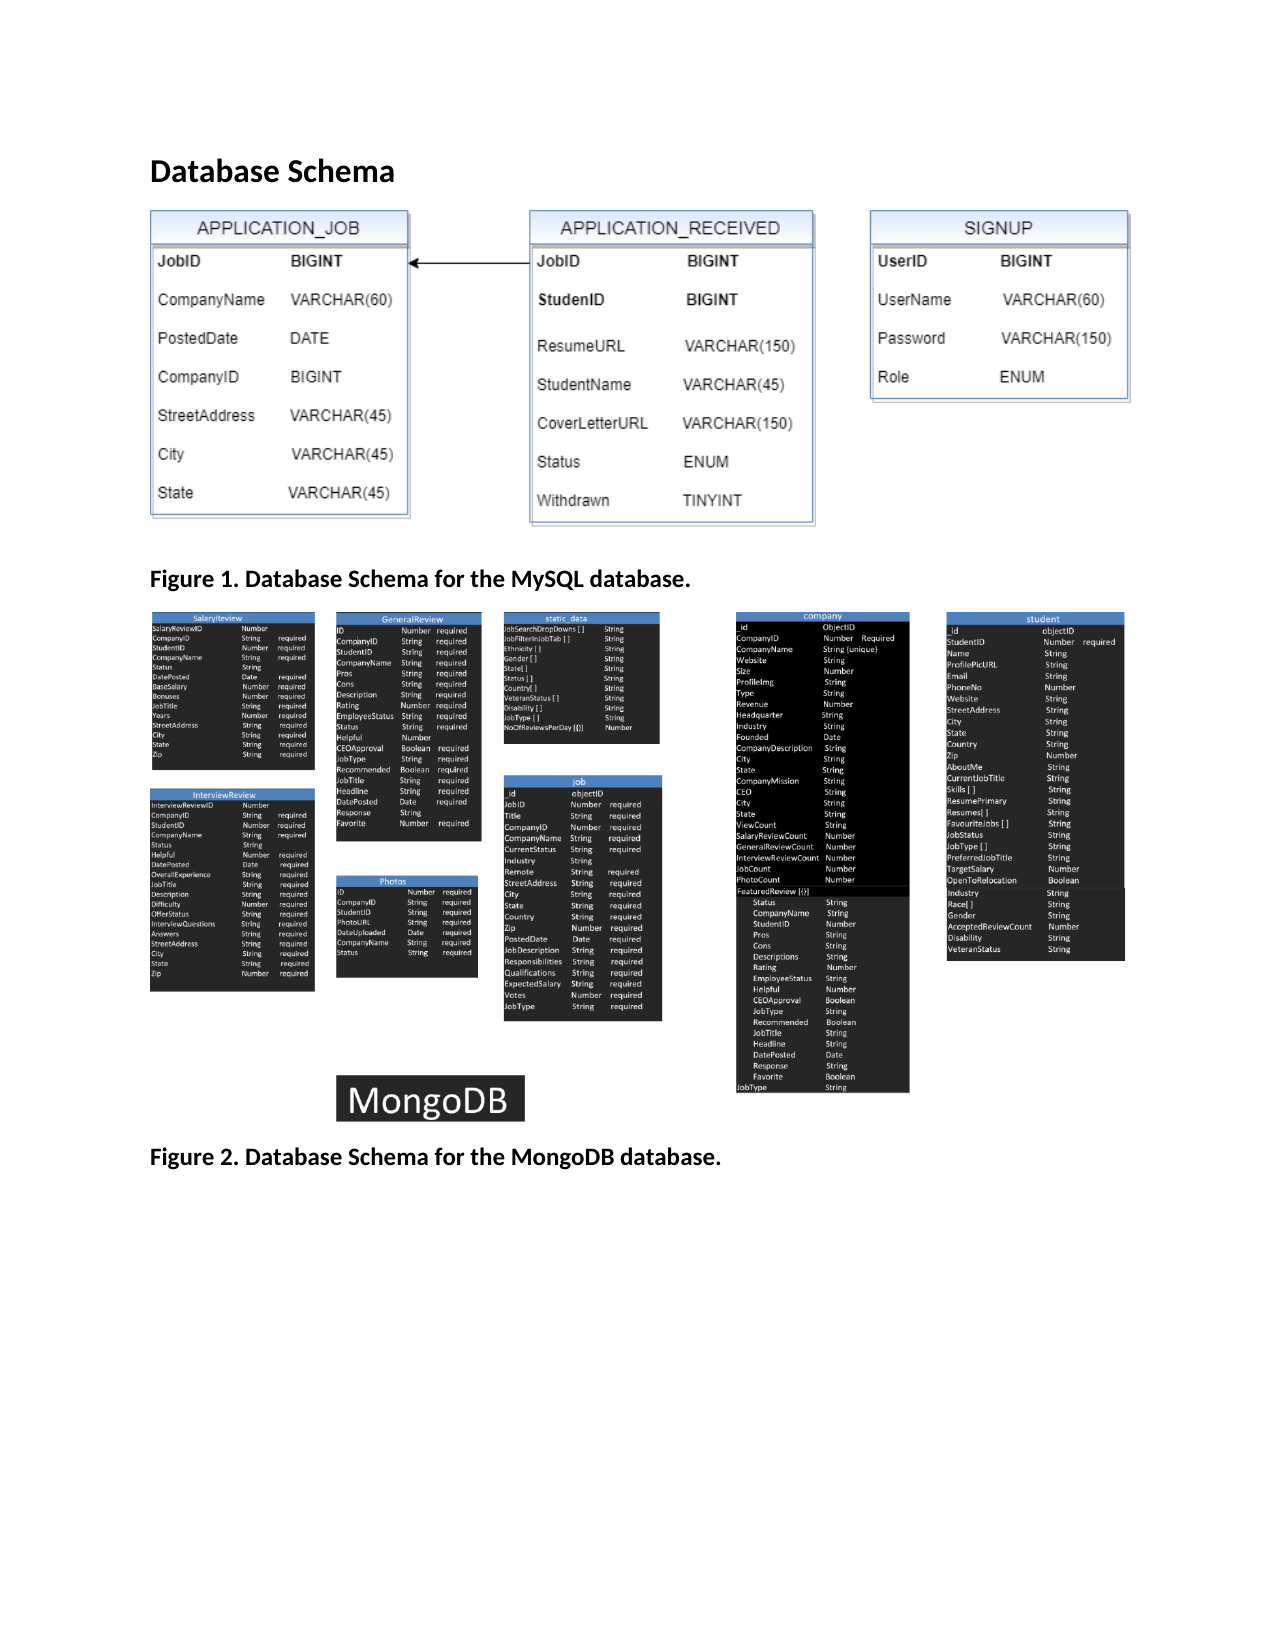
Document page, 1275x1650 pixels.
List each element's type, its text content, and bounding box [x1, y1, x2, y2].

text Figure 1. Database Schema for the MySQL database. [150, 563, 1125, 594]
picture [150, 210, 1131, 545]
picture [150, 612, 1125, 1122]
text Database Schema [150, 150, 1125, 191]
text Figure 2. Database Schema for the MongoDB database. [150, 1141, 1125, 1171]
